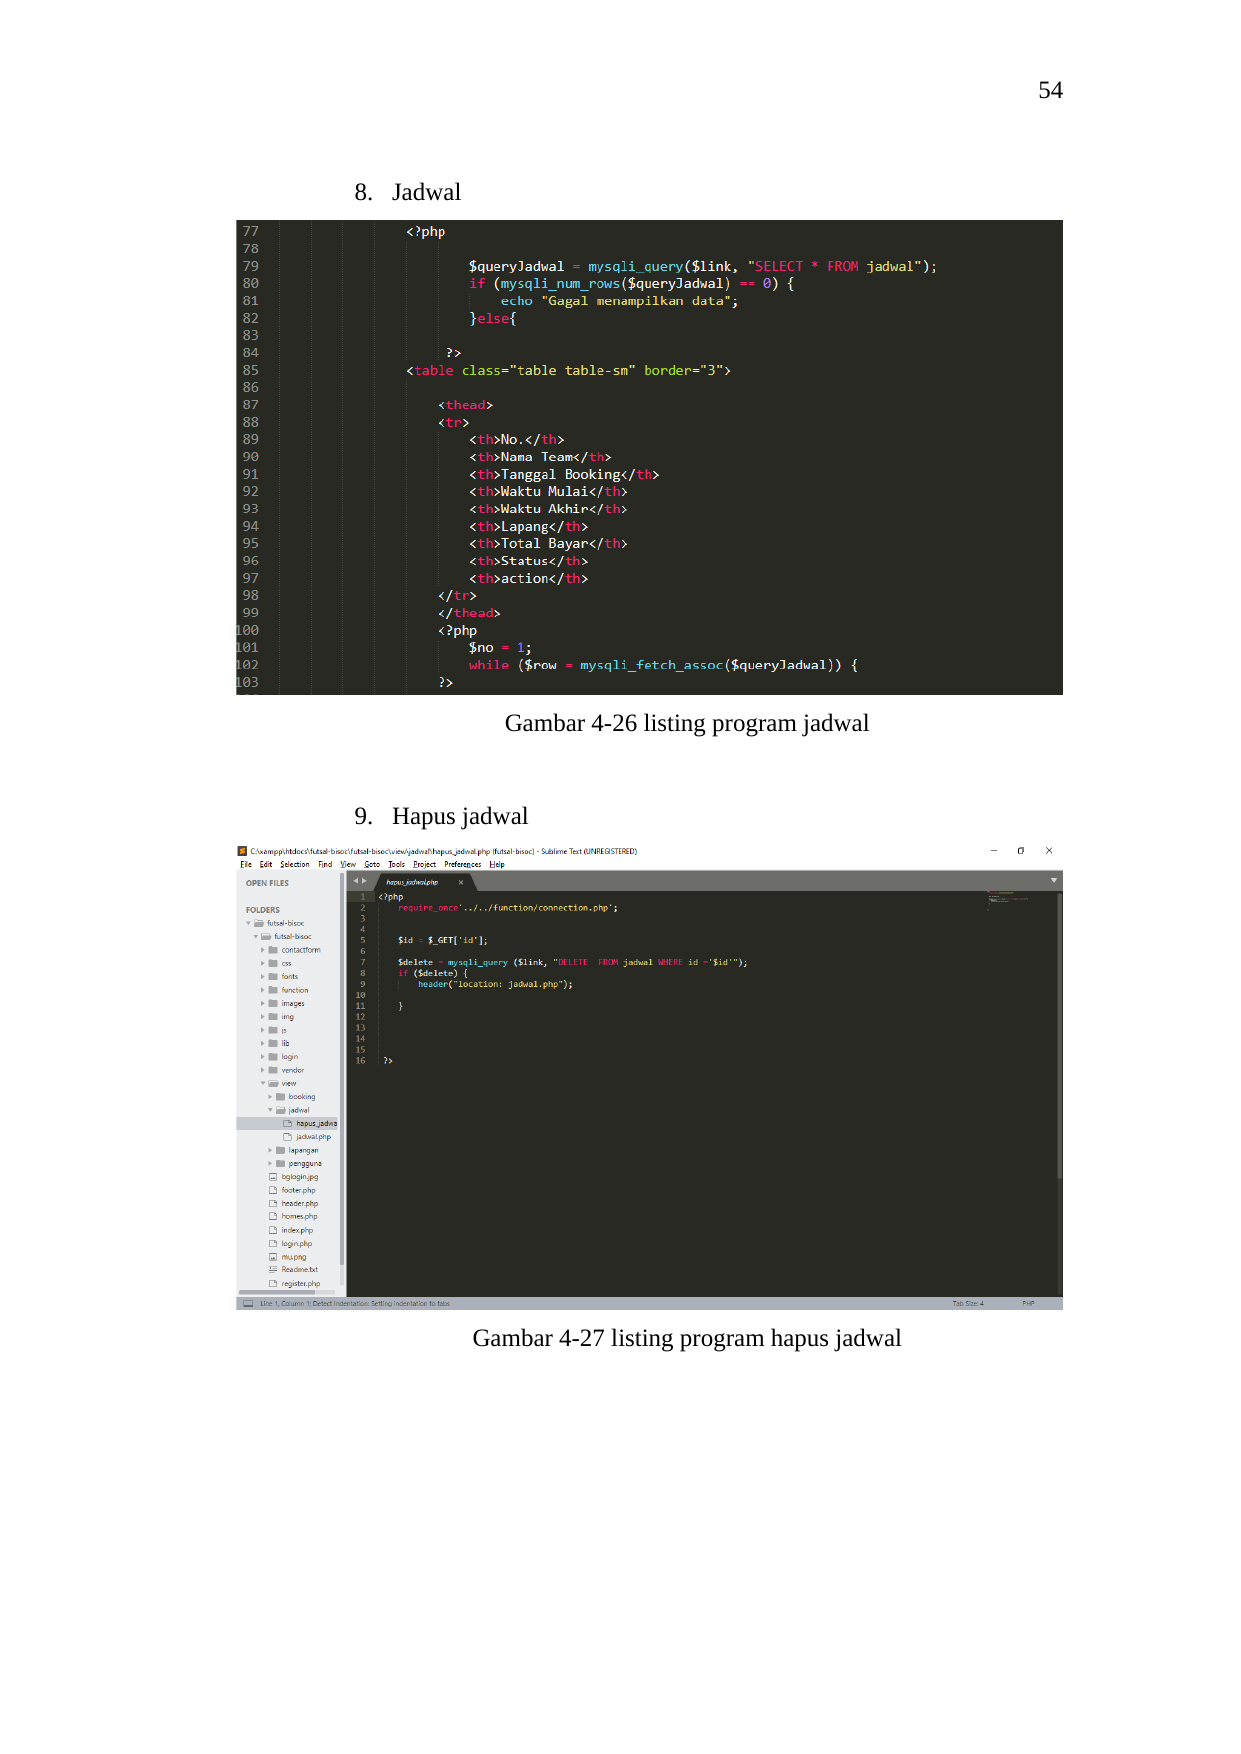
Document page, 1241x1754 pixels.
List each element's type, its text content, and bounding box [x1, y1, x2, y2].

list Gambar 4-26 listing program jadwal [311, 708, 1063, 737]
list Gambar 4-27 listing program hapus jadwal [311, 1323, 1063, 1352]
picture [236, 844, 1063, 1310]
list Jadwal [354, 177, 1063, 206]
picture [236, 220, 1063, 695]
list Hapus jadwal [354, 801, 1063, 830]
